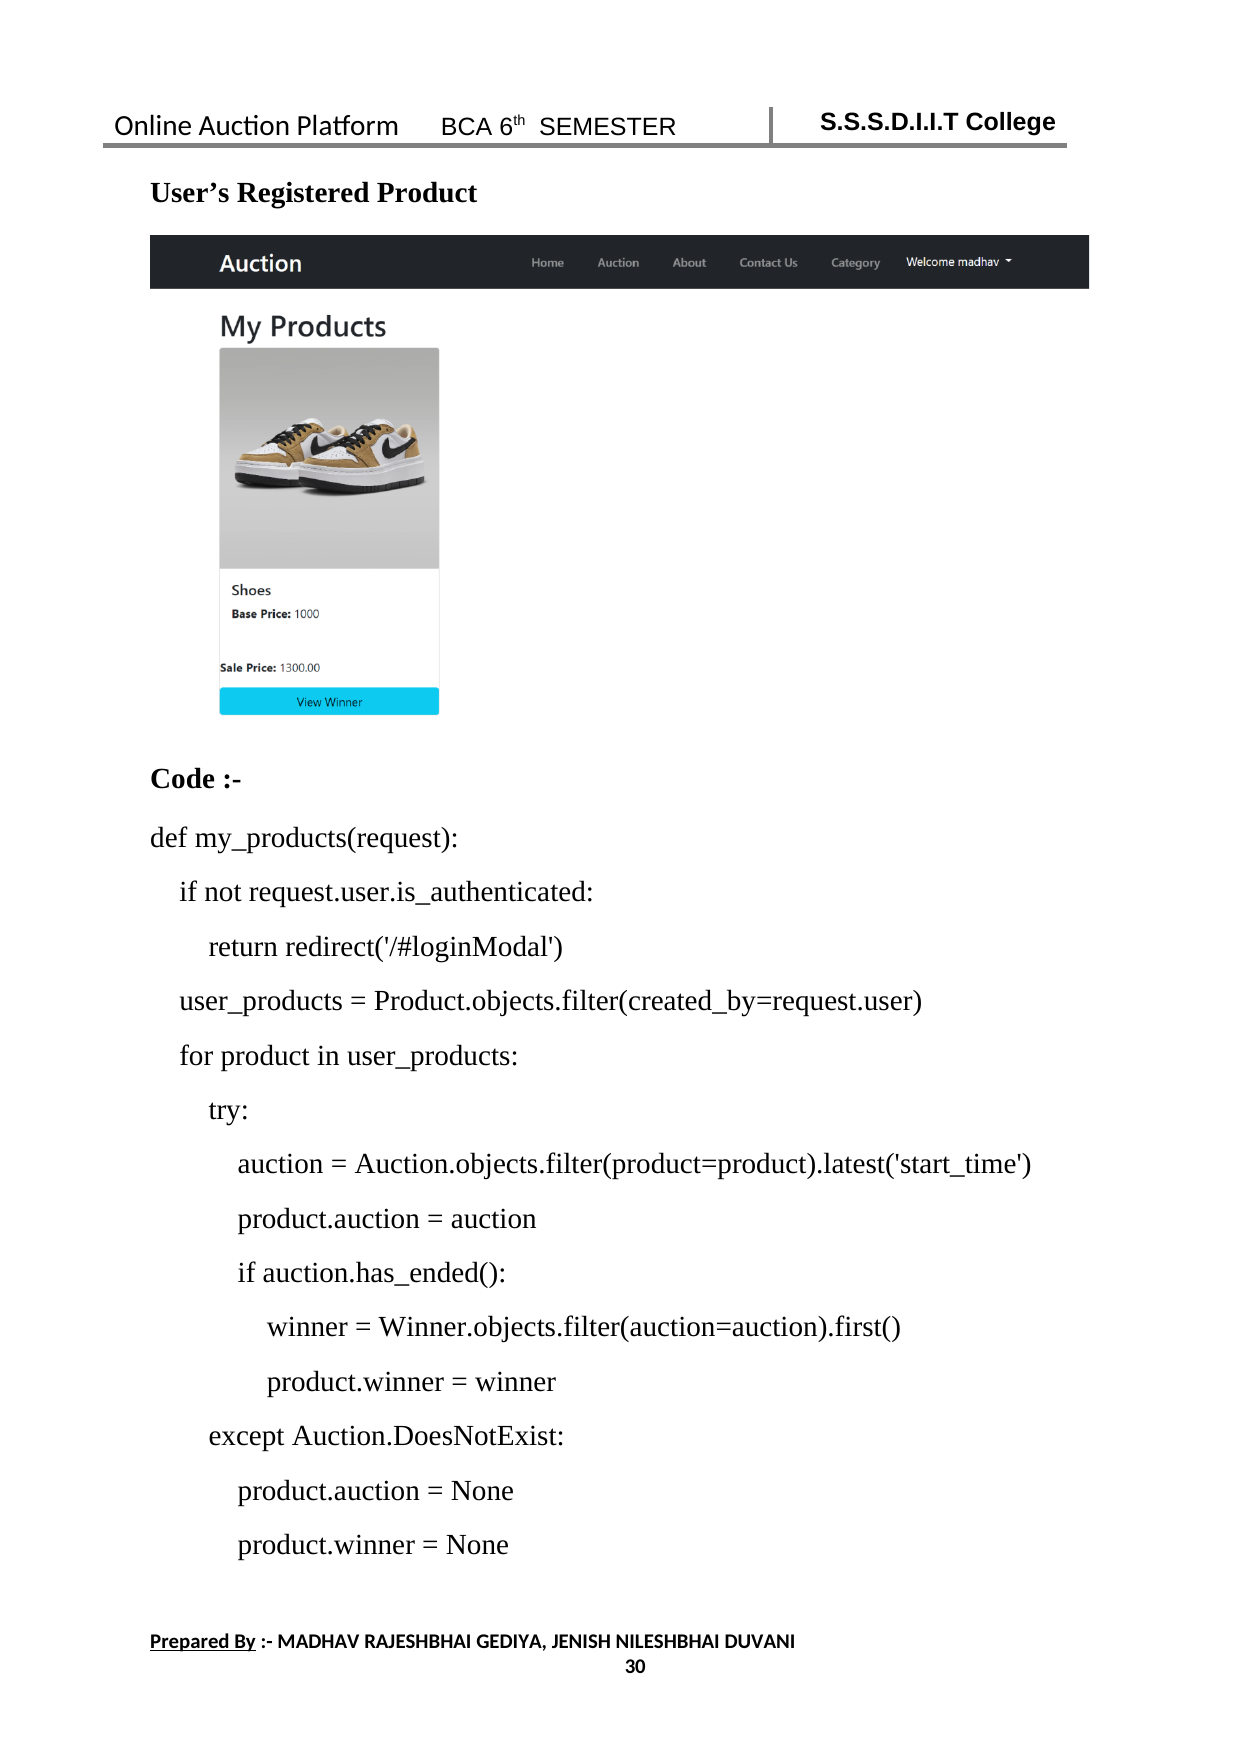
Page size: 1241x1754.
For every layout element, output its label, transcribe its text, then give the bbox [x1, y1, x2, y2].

text product.auction = auction [150, 1201, 1090, 1234]
text User’s Registered Product [150, 176, 1090, 209]
text product.winner = winner [150, 1364, 1090, 1397]
text return redirect('/#loginModal') [150, 929, 1090, 962]
picture [150, 235, 1090, 736]
text Code :- [150, 761, 1090, 794]
text auction = Auction.objects.filter(product=product).latest('start_time') [150, 1146, 1090, 1180]
text product.auction = None [150, 1473, 1090, 1506]
text product.winner = None [150, 1527, 1090, 1561]
text except Auction.DoesNotExist: [150, 1418, 1090, 1452]
text def my_products(request): [150, 820, 1090, 854]
text if auction.has_ended(): [150, 1255, 1090, 1289]
text try: [150, 1092, 1090, 1126]
text for product in user_products: [150, 1038, 1090, 1071]
text winner = Winner.objects.filter(auction=auction).first() [150, 1309, 1090, 1343]
text if not request.user.is_authenticated: [150, 874, 1090, 908]
text user_products = Product.objects.filter(created_by=request.user) [150, 983, 1090, 1017]
